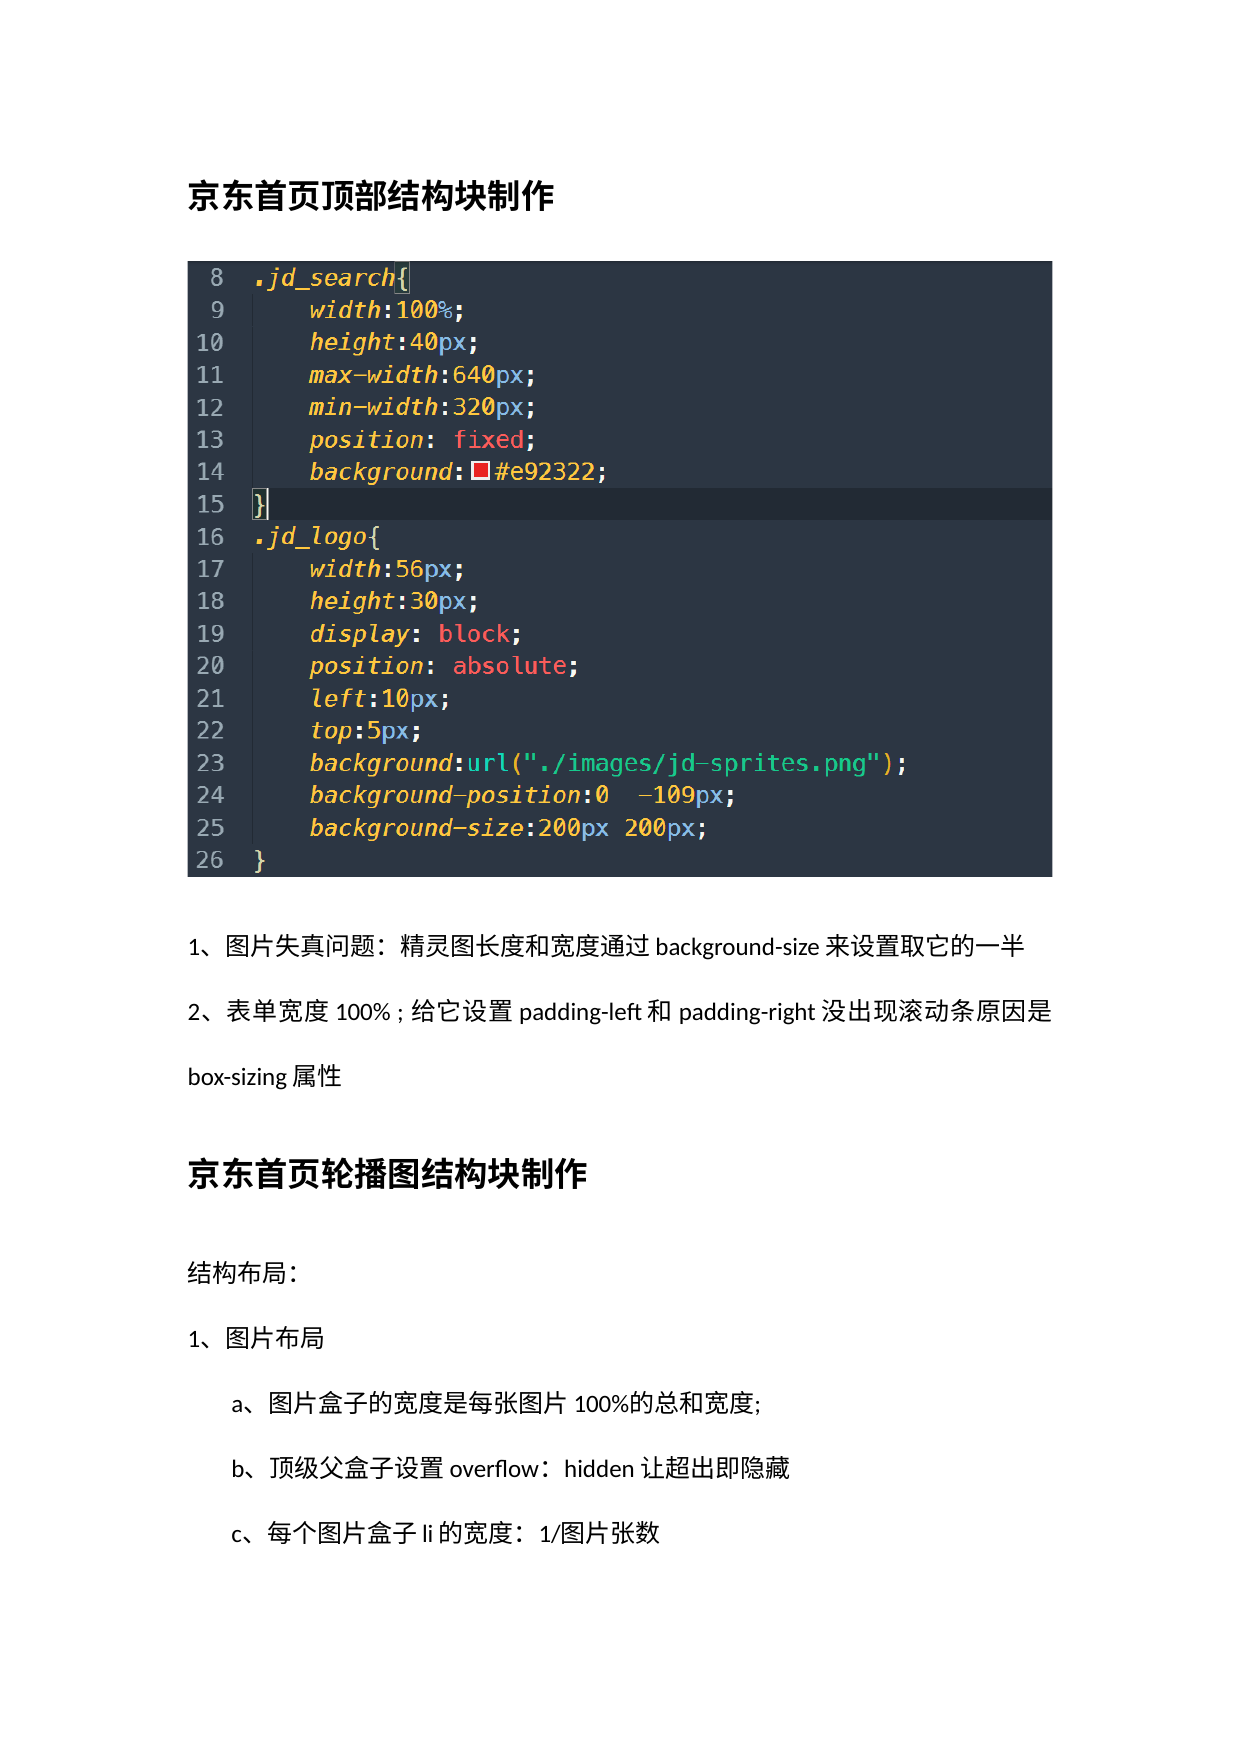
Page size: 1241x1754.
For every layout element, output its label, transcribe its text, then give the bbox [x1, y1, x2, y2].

subtitle 京东首页顶部结构块制作 [187, 162, 1053, 227]
list 图片布局 [187, 1304, 1053, 1369]
text 1、图片失真问题：精灵图长度和宽度通过background-size来设置取它的一半 [187, 912, 1053, 977]
list 顶级父盒子设置overflow：hidden 让超出即隐藏 [187, 1434, 1053, 1499]
list 每个图片盒子li的宽度：1/图片张数 [187, 1499, 1053, 1564]
picture [187, 261, 1053, 877]
list 图片盒子的宽度是每张图片100%的总和宽度; [187, 1369, 1053, 1434]
text 2、表单宽度100% ; 给它设置padding-left和padding-right没出现滚动条原因是box-sizing属性 [187, 977, 1053, 1107]
subtitle 京东首页轮播图结构块制作 [187, 1139, 1053, 1204]
text 结构布局： [187, 1239, 1053, 1304]
